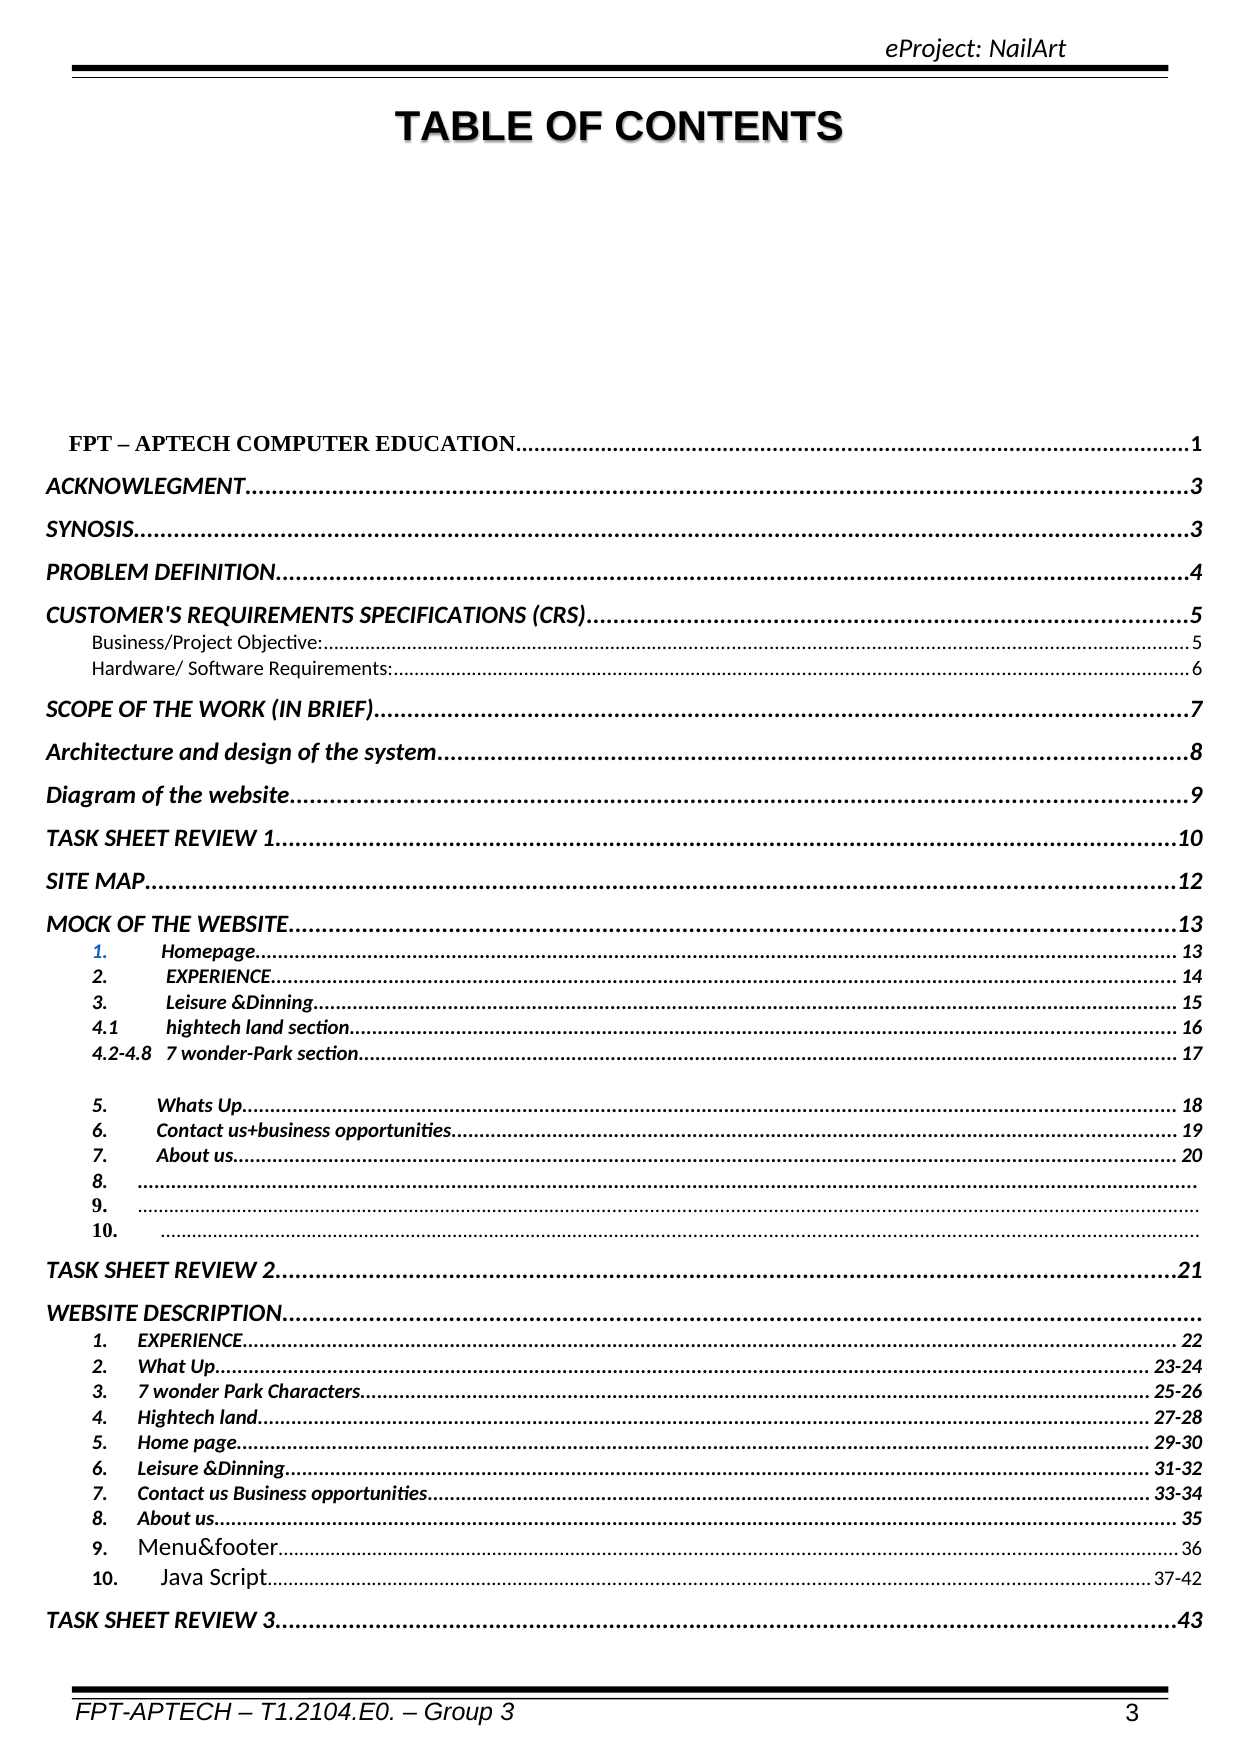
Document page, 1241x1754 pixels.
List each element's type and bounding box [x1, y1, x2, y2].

picture [368, 88, 906, 178]
